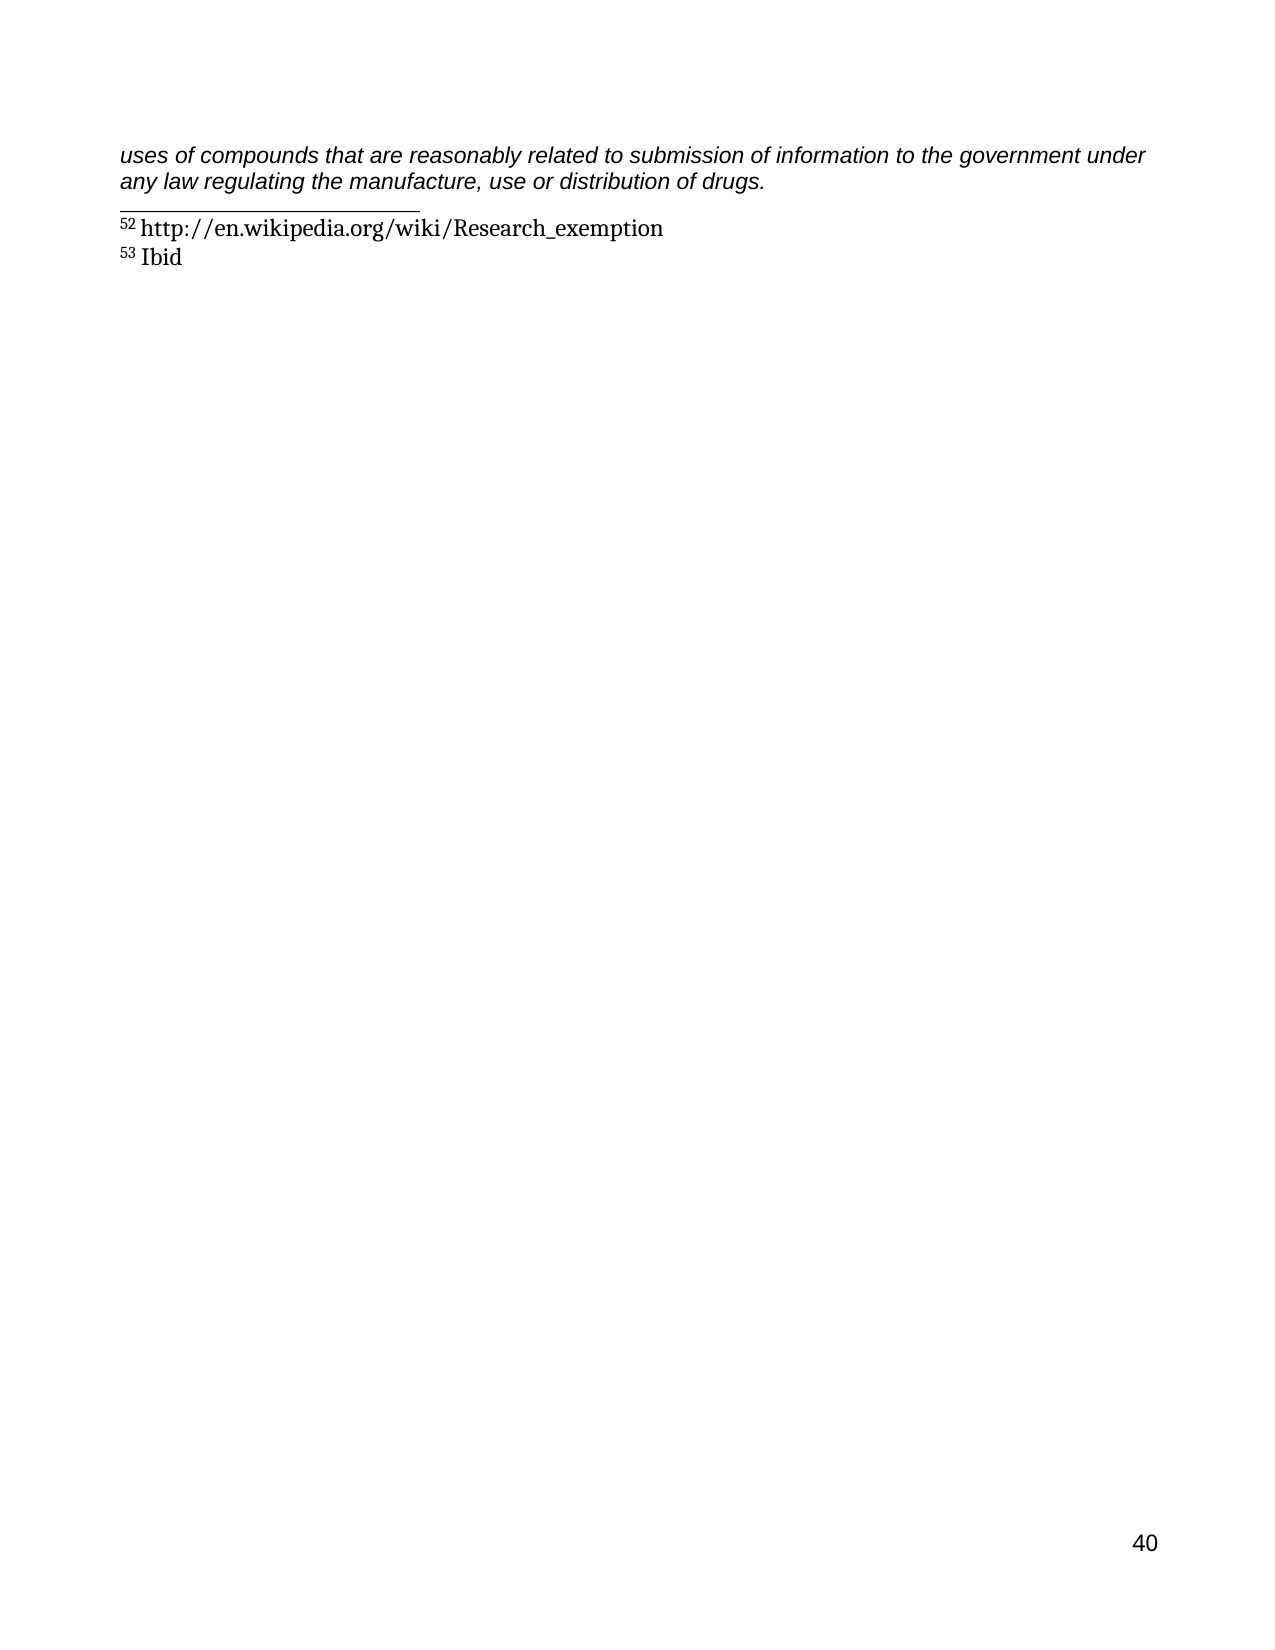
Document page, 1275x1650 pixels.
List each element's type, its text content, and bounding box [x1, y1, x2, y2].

text 53 Ibid [120, 242, 1167, 272]
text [120, 142, 1151, 194]
text 52 http://en.wikipedia.org/wiki/Research_exemption [120, 213, 1167, 242]
